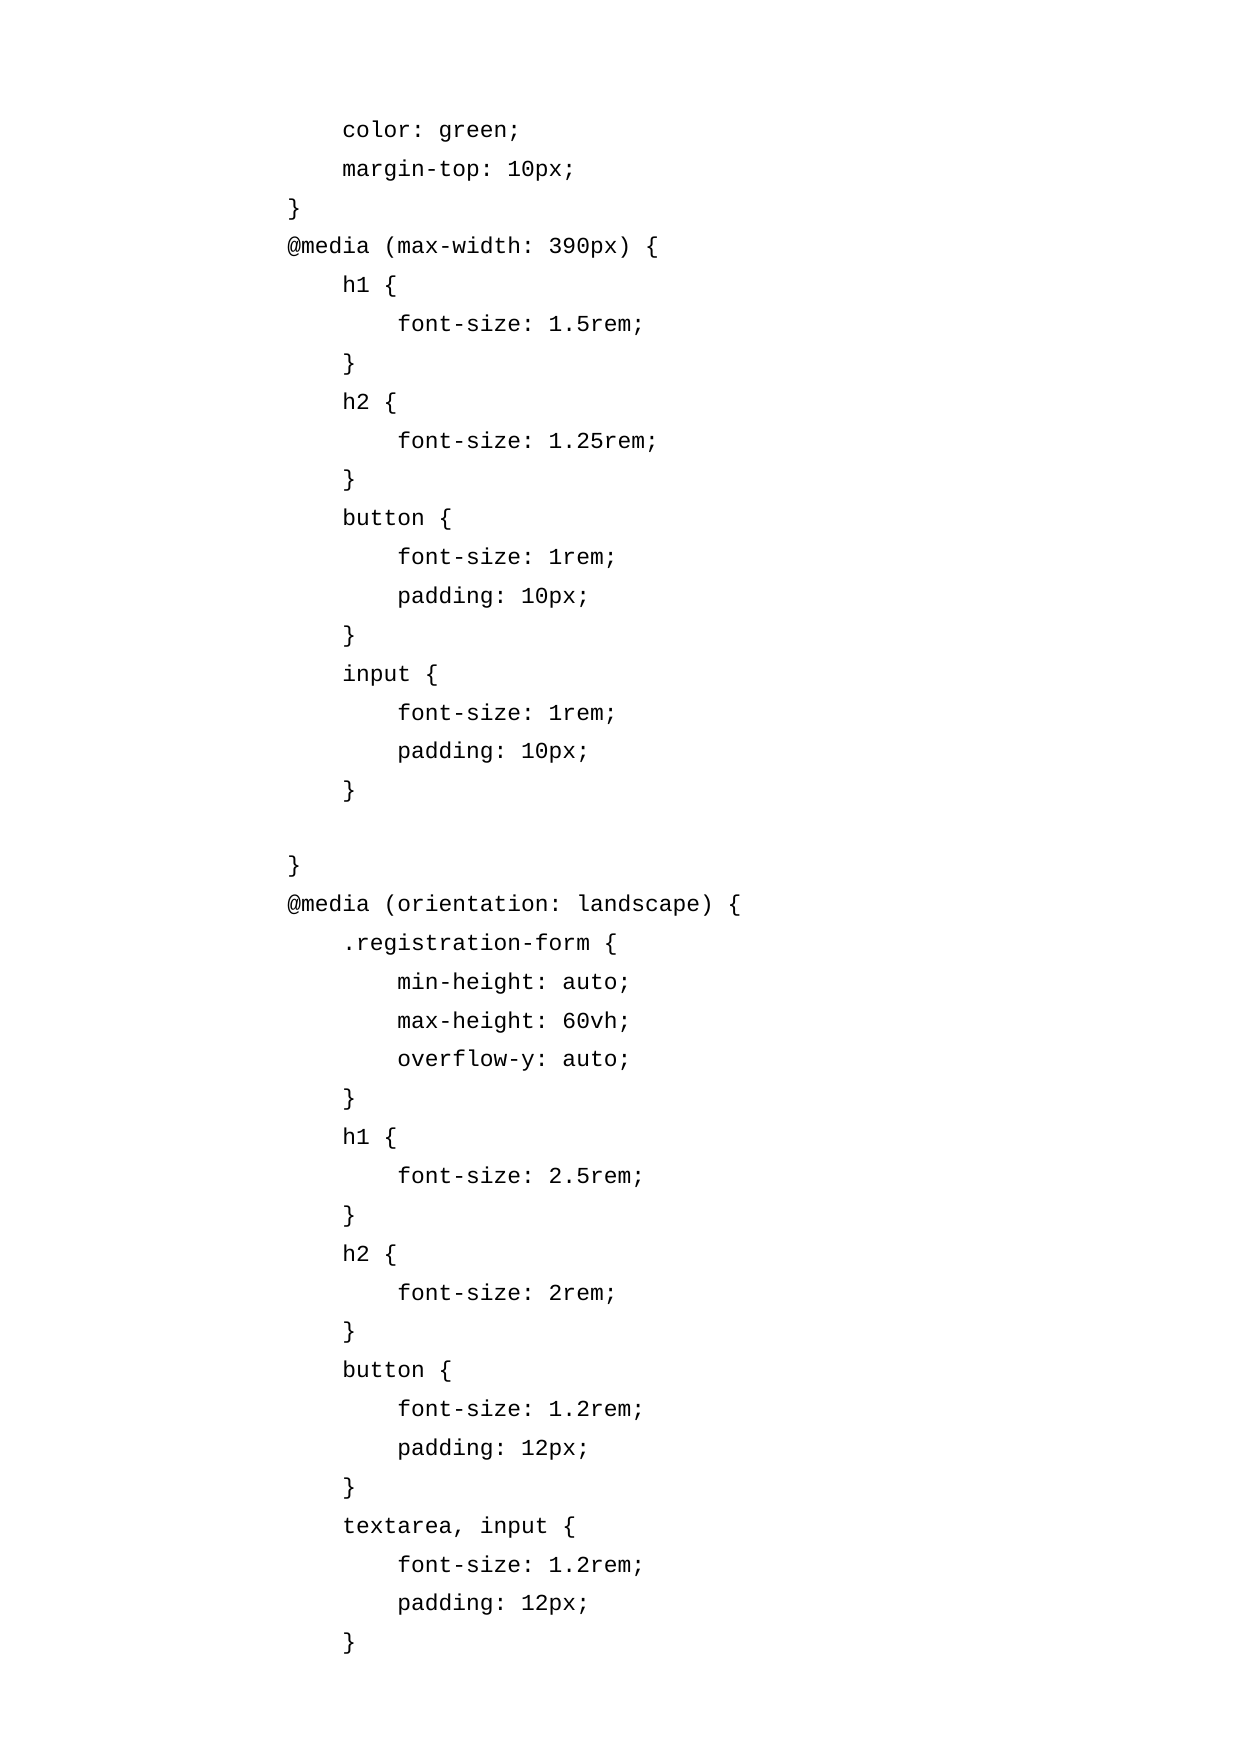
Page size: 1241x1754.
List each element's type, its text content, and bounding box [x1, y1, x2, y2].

text } [177, 853, 1181, 879]
text font-size: 2rem; [177, 1281, 1181, 1307]
text @media (max-width: 390px) { [177, 235, 1181, 261]
text padding: 12px; [177, 1592, 1181, 1618]
text } [177, 196, 1181, 222]
text } [177, 1631, 1181, 1657]
text button { [177, 507, 1181, 533]
text padding: 10px; [177, 740, 1181, 766]
text font-size: 1.25rem; [177, 429, 1181, 455]
text max-height: 60vh; [177, 1009, 1181, 1035]
text .registration-form { [177, 931, 1181, 957]
text button { [177, 1359, 1181, 1384]
text input { [177, 662, 1181, 688]
text } [177, 1203, 1181, 1229]
text padding: 10px; [177, 584, 1181, 610]
text font-size: 1rem; [177, 701, 1181, 727]
text color: green; [177, 118, 1181, 144]
text } [177, 1320, 1181, 1346]
text h2 { [177, 1242, 1181, 1268]
text } [177, 351, 1181, 377]
text font-size: 1.2rem; [177, 1397, 1181, 1423]
text padding: 12px; [177, 1436, 1181, 1462]
text font-size: 1.5rem; [177, 312, 1181, 338]
text } [177, 1087, 1181, 1113]
text font-size: 1rem; [177, 546, 1181, 571]
text textarea, input { [177, 1514, 1181, 1540]
text @media (orientation: landscape) { [177, 892, 1181, 918]
text font-size: 1.2rem; [177, 1553, 1181, 1579]
text } [177, 623, 1181, 649]
text h1 { [177, 1126, 1181, 1151]
text font-size: 2.5rem; [177, 1164, 1181, 1190]
text } [177, 468, 1181, 494]
text } [177, 1475, 1181, 1501]
text h1 { [177, 273, 1181, 299]
text h2 { [177, 390, 1181, 416]
text } [177, 779, 1181, 804]
text margin-top: 10px; [177, 157, 1181, 183]
text overflow-y: auto; [177, 1048, 1181, 1074]
text min-height: auto; [177, 970, 1181, 996]
